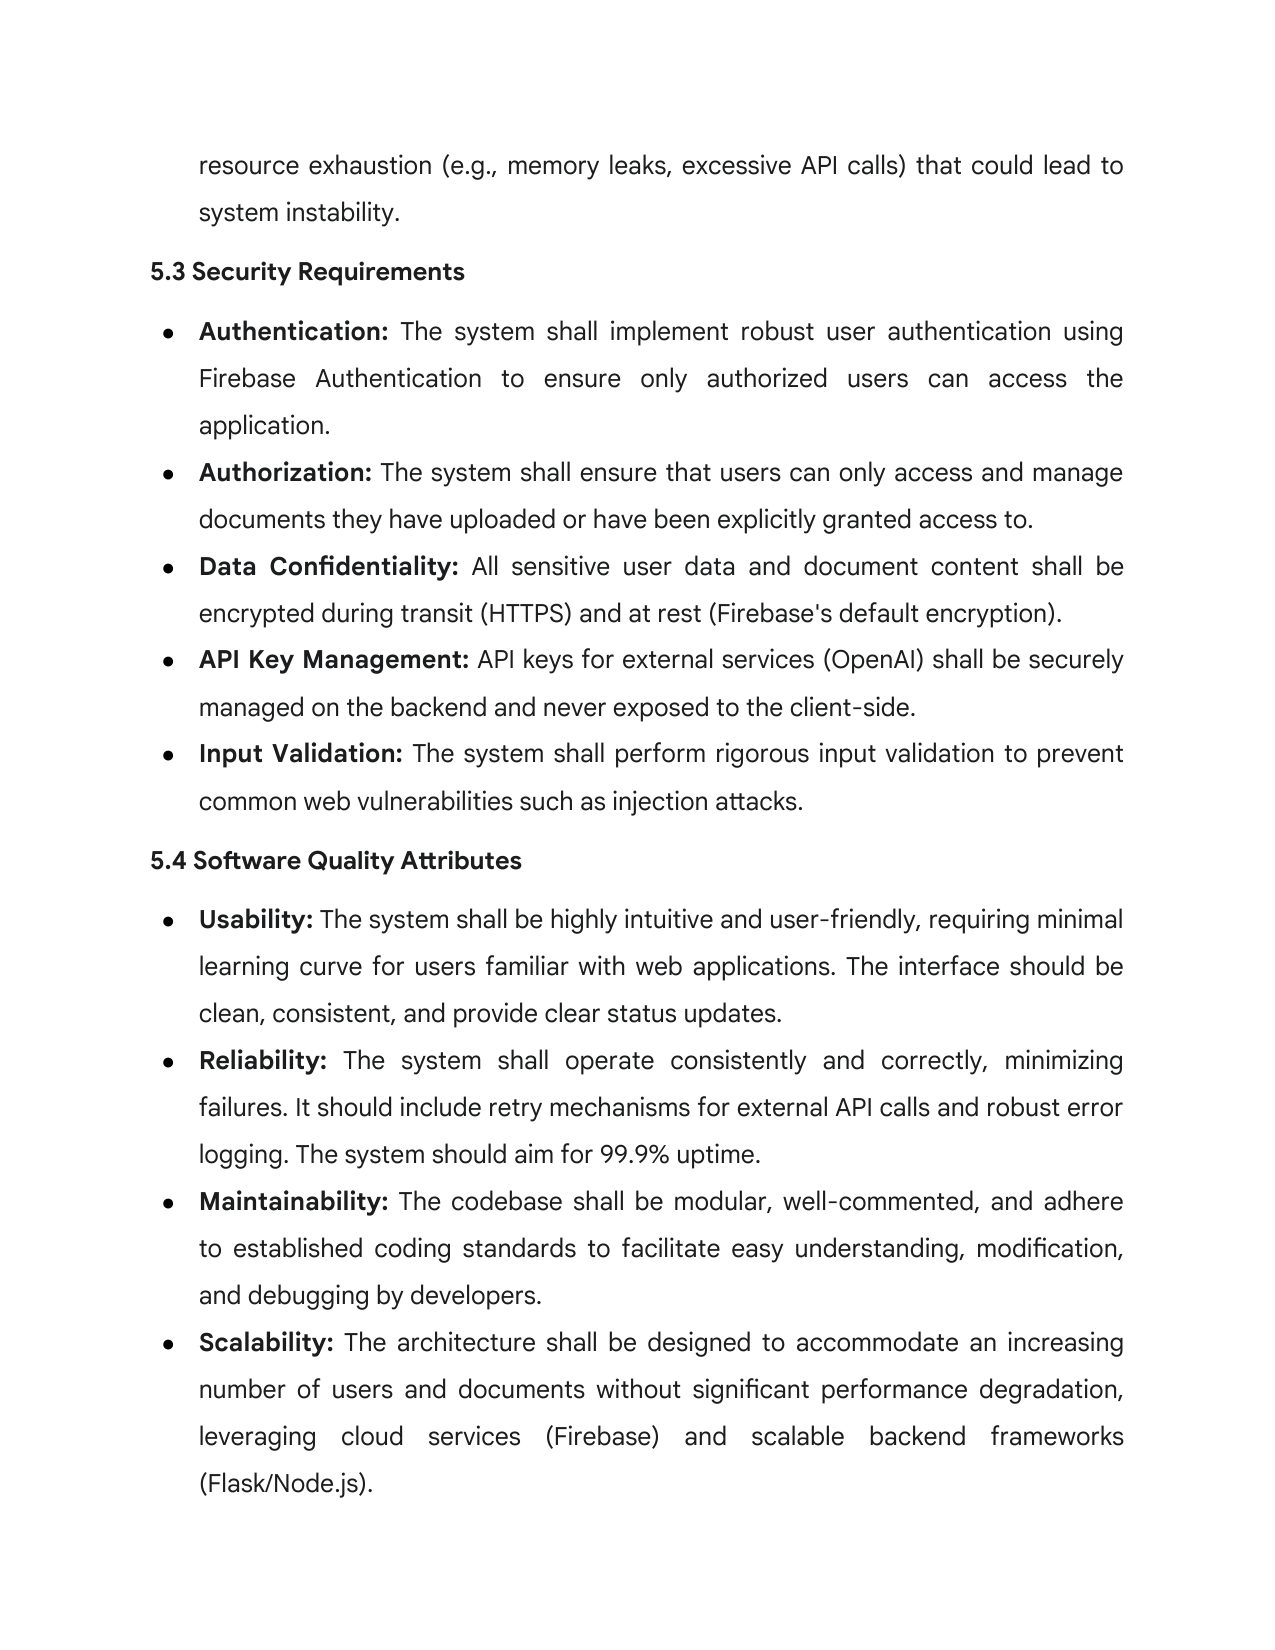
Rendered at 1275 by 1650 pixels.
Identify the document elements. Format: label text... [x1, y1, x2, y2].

list Reliability: The system shall operate consistently and correctly, minimizing failures. It should include retry mechanisms for external API calls and robust error logging. The system should aim for 99.9% uptime. [161, 1046, 1125, 1171]
list Input Validation: The system shall perform rigorous input validation to prevent common web vulnerabilities such as injection attacks. [161, 739, 1125, 817]
subtitle 5.4 Software Quality Attributes [150, 845, 1125, 877]
list Scalability: The architecture shall be designed to accommodate an increasing number of users and documents without significant performance degradation, leveraging cloud services (Firebase) and scalable backend frameworks (Flask/Node.js). [161, 1327, 1125, 1500]
list Authentication: The system shall implement robust user authentication using Firebase Authentication to ensure only authorized users can access the application. [161, 316, 1125, 441]
list Authorization: The system shall ensure that users can only access and manage documents they have uploaded or have been explicitly granted access to. [161, 457, 1125, 535]
subtitle 5.3 Security Requirements [150, 256, 1125, 288]
list Usability: The system shall be highly intuitive and user-friendly, requiring minimal learning curve for users familiar with web applications. The interface should be clean, consistent, and provide clear status updates. [161, 905, 1125, 1030]
list API Key Management: API keys for external services (OpenAI) shall be securely managed on the backend and never exposed to the client-side. [161, 645, 1125, 723]
list Maintainability: The codebase shall be modular, well-commented, and adhere to established coding standards to facilitate easy understanding, modification, and debugging by developers. [161, 1187, 1125, 1312]
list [161, 150, 1125, 228]
list Data Confidentiality: All sensitive user data and document content shall be encrypted during transit (HTTPS) and at rest (Firebase's default encryption). [161, 551, 1125, 629]
